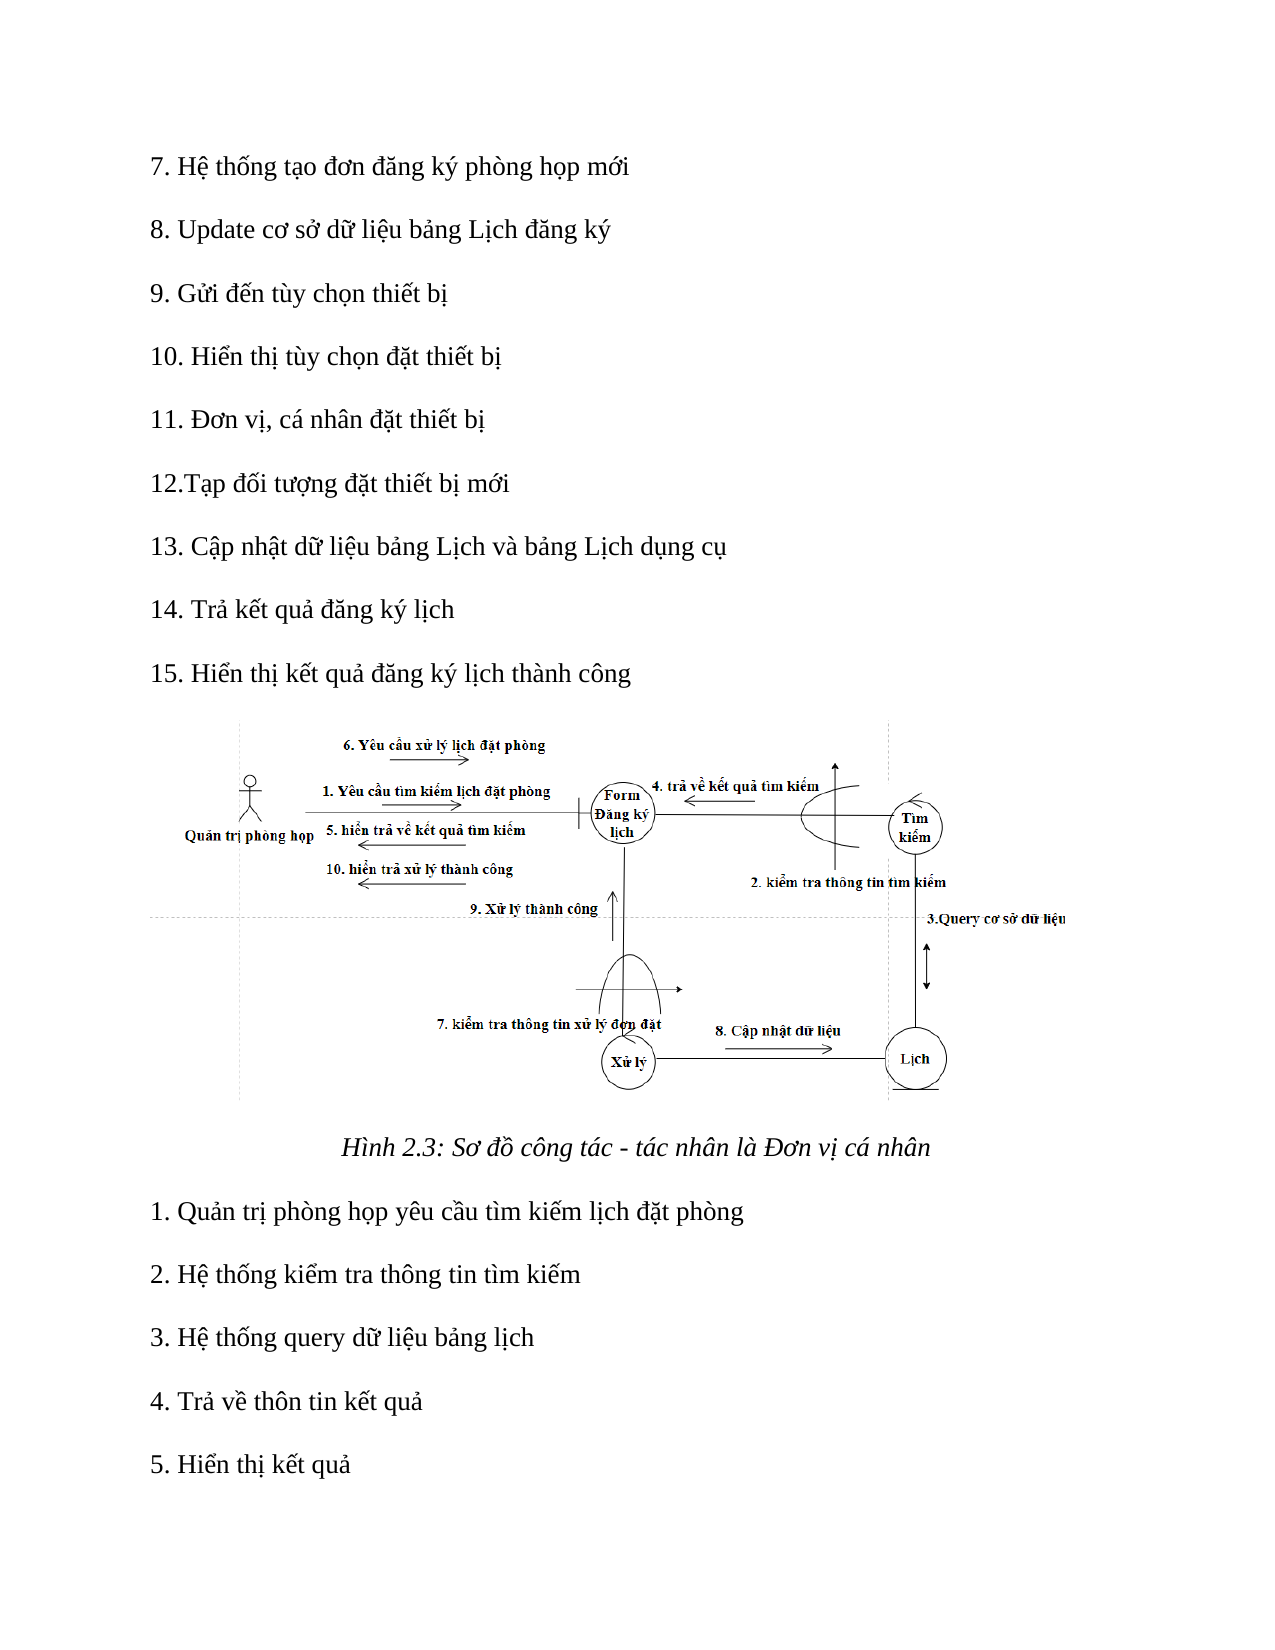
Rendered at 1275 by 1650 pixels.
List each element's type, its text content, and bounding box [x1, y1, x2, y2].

text 8. Update cơ sở dữ liệu bảng Lịch đăng ký [150, 213, 1125, 244]
text 2. Hệ thống kiểm tra thông tin tìm kiếm [150, 1258, 1125, 1289]
text 1. Quản trị phòng họp yêu cầu tìm kiếm lịch đặt phòng [150, 1195, 1125, 1226]
text 9. Gửi đến tùy chọn thiết bị [150, 277, 1125, 308]
text 4. Trả về thôn tin kết quả [150, 1385, 1125, 1416]
text 14. Trả kết quả đăng ký lịch [150, 593, 1125, 624]
text Hình 2.3: Sơ đồ công tác - tác nhân là Đơn vị cá nhân [150, 1131, 1125, 1162]
picture [150, 720, 1065, 1101]
text 12.Tạp đối tượng đặt thiết bị mới [150, 467, 1125, 498]
text 7. Hệ thống tạo đơn đăng ký phòng họp mới [150, 150, 1125, 181]
text 3. Hệ thống query dữ liệu bảng lịch [150, 1321, 1125, 1352]
text 11. Đơn vị, cá nhân đặt thiết bị [150, 403, 1125, 434]
text 13. Cập nhật dữ liệu bảng Lịch và bảng Lịch dụng cụ [150, 530, 1125, 561]
text 5. Hiển thị kết quả [150, 1448, 1125, 1479]
text 15. Hiển thị kết quả đăng ký lịch thành công [150, 657, 1125, 688]
text 10. Hiển thị tùy chọn đặt thiết bị [150, 340, 1125, 371]
